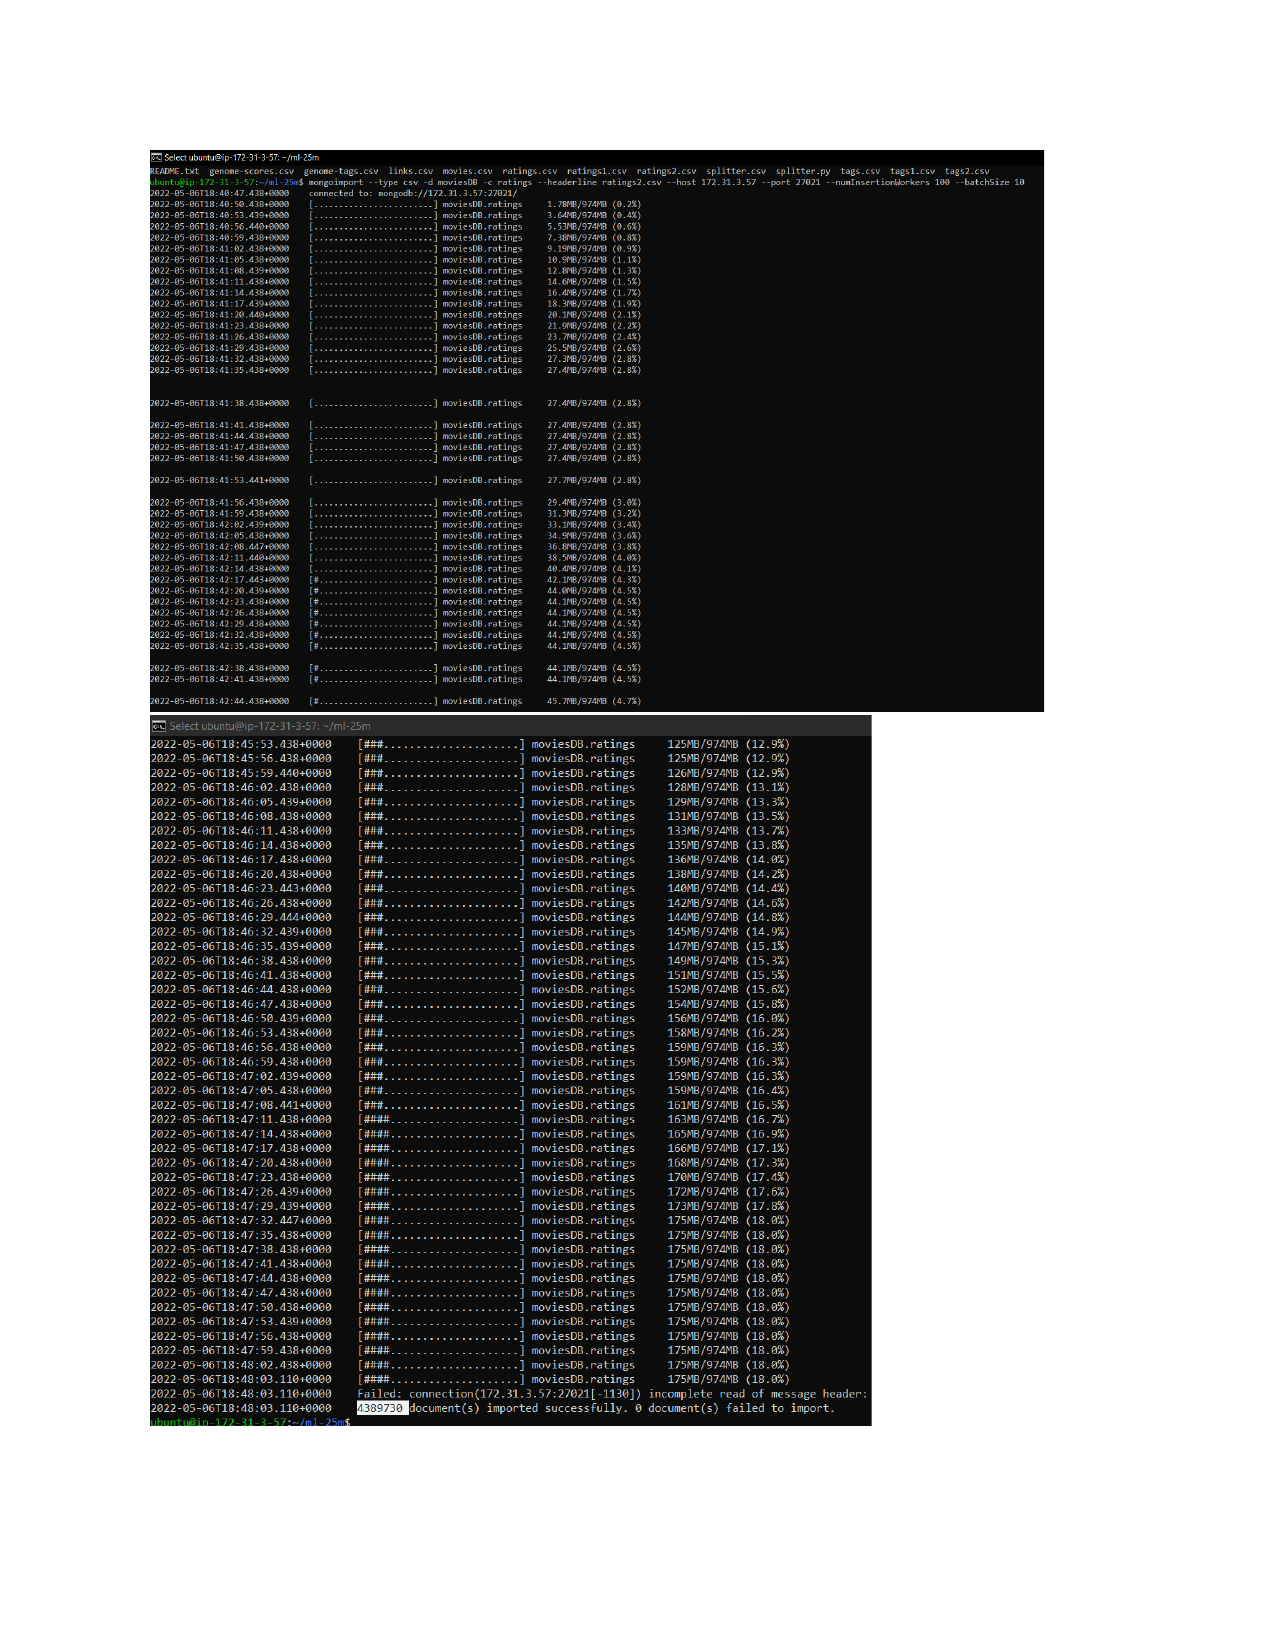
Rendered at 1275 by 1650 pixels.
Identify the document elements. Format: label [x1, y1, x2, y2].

picture [150, 150, 1045, 712]
picture [150, 715, 872, 1426]
